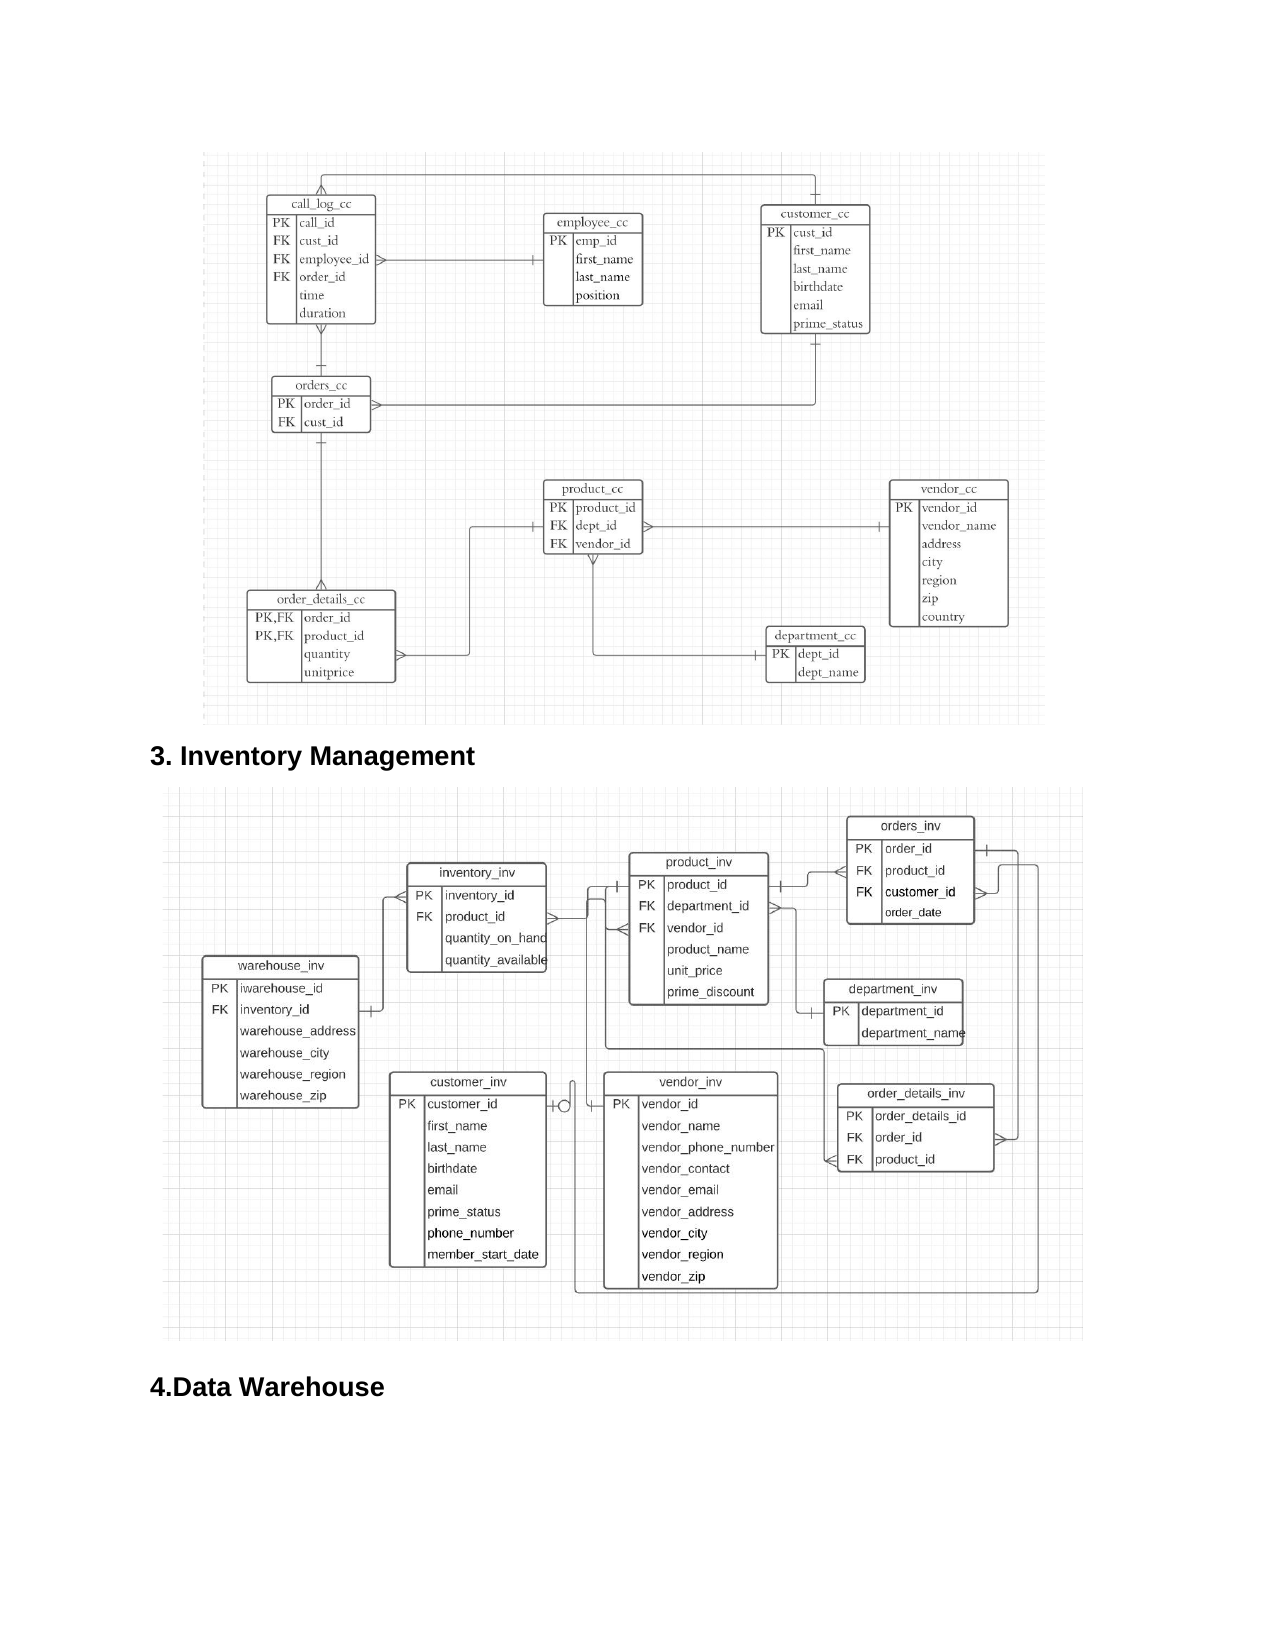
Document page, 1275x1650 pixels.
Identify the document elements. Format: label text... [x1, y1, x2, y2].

picture [203, 152, 1045, 725]
text 4.Data Warehouse​ [150, 1371, 1138, 1402]
picture [162, 787, 1083, 1341]
text 3. Inventory Management [150, 740, 1045, 771]
